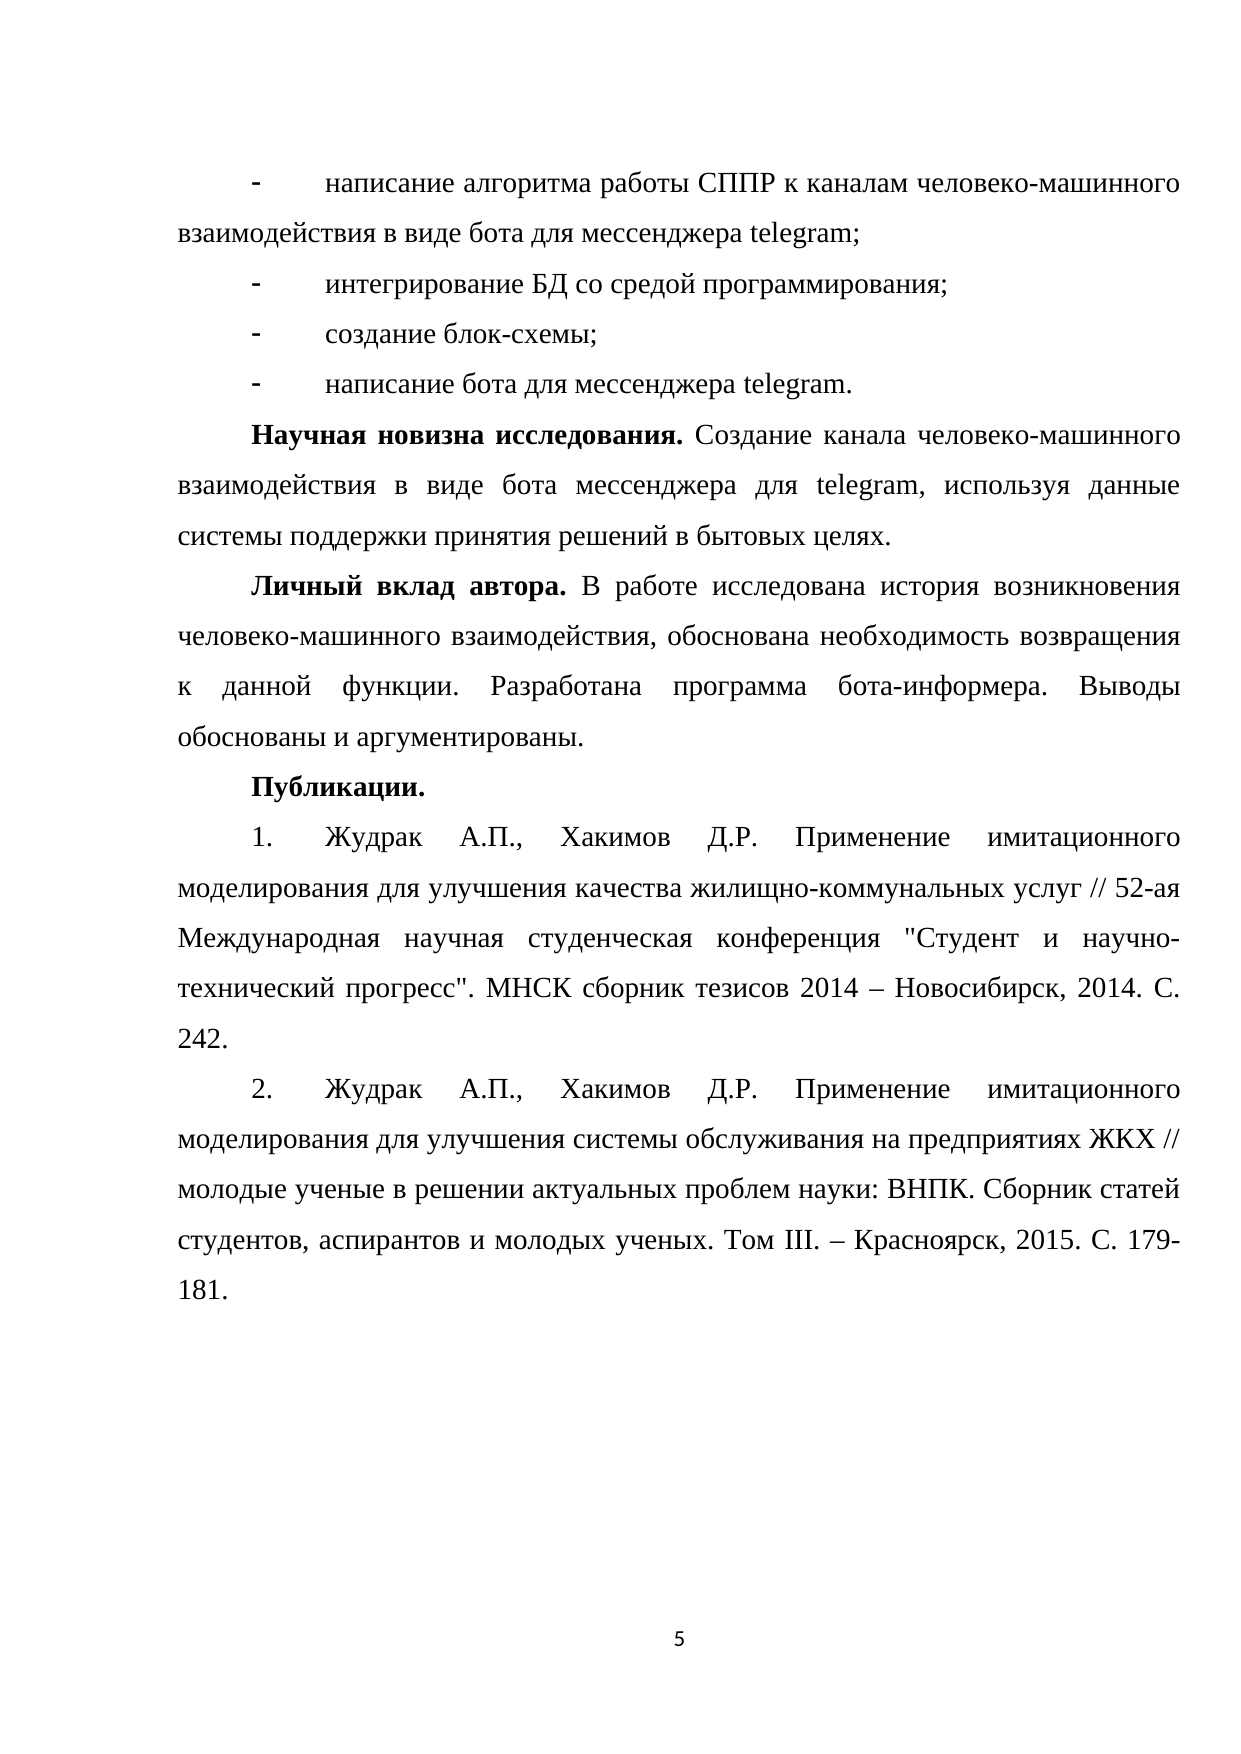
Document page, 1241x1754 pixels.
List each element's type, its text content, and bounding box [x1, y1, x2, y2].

text Научная новизна исследования. Создание канала человеко-машинного взаимодействия в виде бота мессенджера для telegram, используя данные системы поддержки принятия решений в бытовых целях. [177, 417, 1181, 551]
list интегрирование БД со средой программирования; [177, 266, 1181, 299]
text 2. Жудрак А.П., Хакимов Д.Р. Применение имитационного моделирования для улучшения системы обслуживания на предприятиях ЖКХ // молодые ученые в решении актуальных проблем науки: ВНПК. Сборник статей студентов, аспирантов и молодых ученых. Том III. – Красноярск, 2015. С. 179-181. [177, 1071, 1181, 1306]
text Публикации. [177, 769, 1181, 803]
list написание бота для мессенджера telegram. [177, 367, 1181, 400]
list создание блок-схемы; [177, 316, 1181, 350]
text 1. Жудрак А.П., Хакимов Д.Р. Применение имитационного моделирования для улучшения качества жилищно-коммунальных услуг // 52-ая Международная научная студенческая конференция "Студент и научно-технический прогресс". МНСК сборник тезисов 2014 – Новосибирск, 2014. С. 242. [177, 819, 1181, 1054]
text Личный вклад автора. В работе исследована история возникновения человеко-машинного взаимодействия, обоснована необходимость возвращения к данной функции. Разработана программа бота-информера. Выводы обоснованы и аргументированы. [177, 568, 1181, 752]
list написание алгоритма работы СППР к каналам человеко-машинного взаимодействия в виде бота для мессенджера telegram; [177, 165, 1181, 249]
